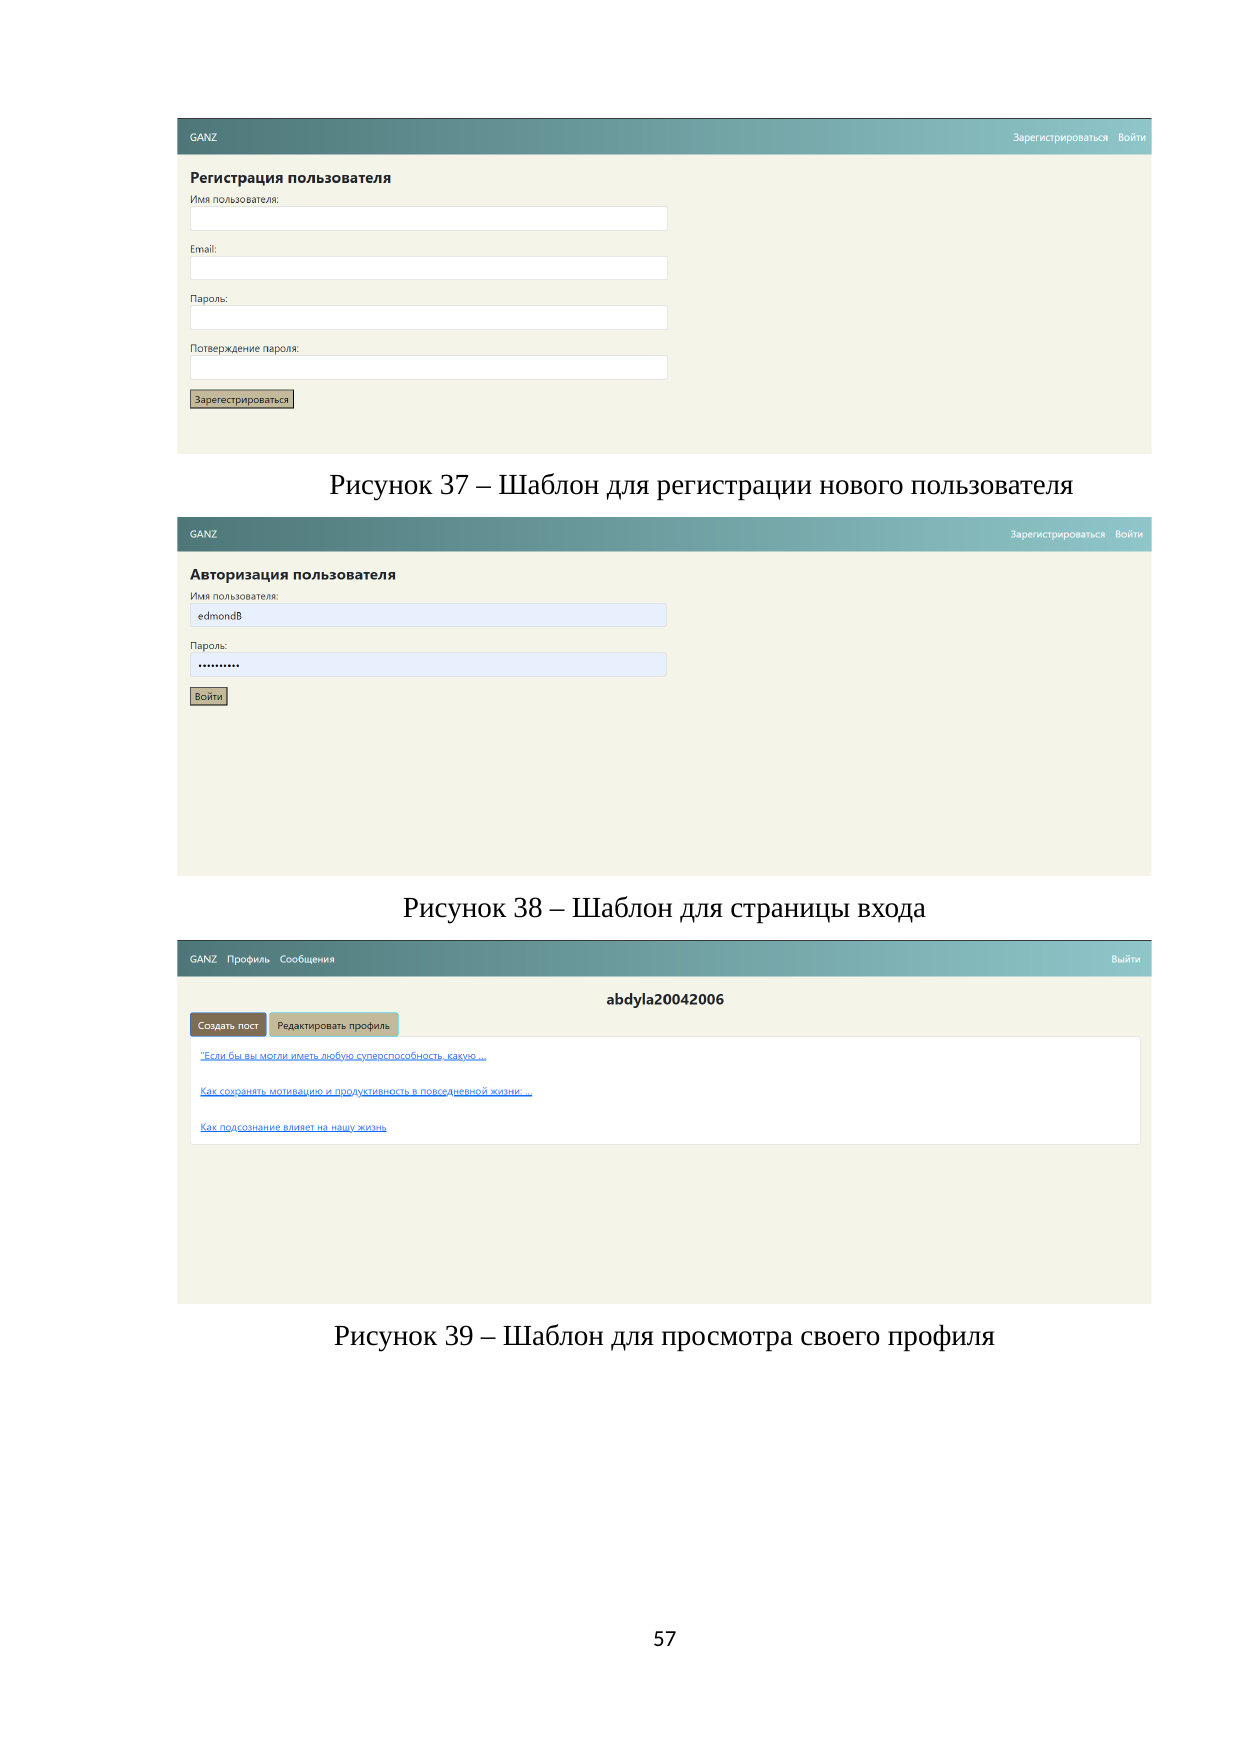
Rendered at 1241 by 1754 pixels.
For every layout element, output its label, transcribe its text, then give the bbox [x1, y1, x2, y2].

picture [177, 118, 1152, 454]
text Рисунок 39 – Шаблон для просмотра своего профиля [177, 1318, 1152, 1351]
picture [177, 517, 1152, 876]
text Рисунок 38 – Шаблон для страницы входа [177, 890, 1152, 923]
text Рисунок 37 – Шаблон для регистрации нового пользователя [177, 467, 1152, 501]
picture [177, 940, 1152, 1304]
